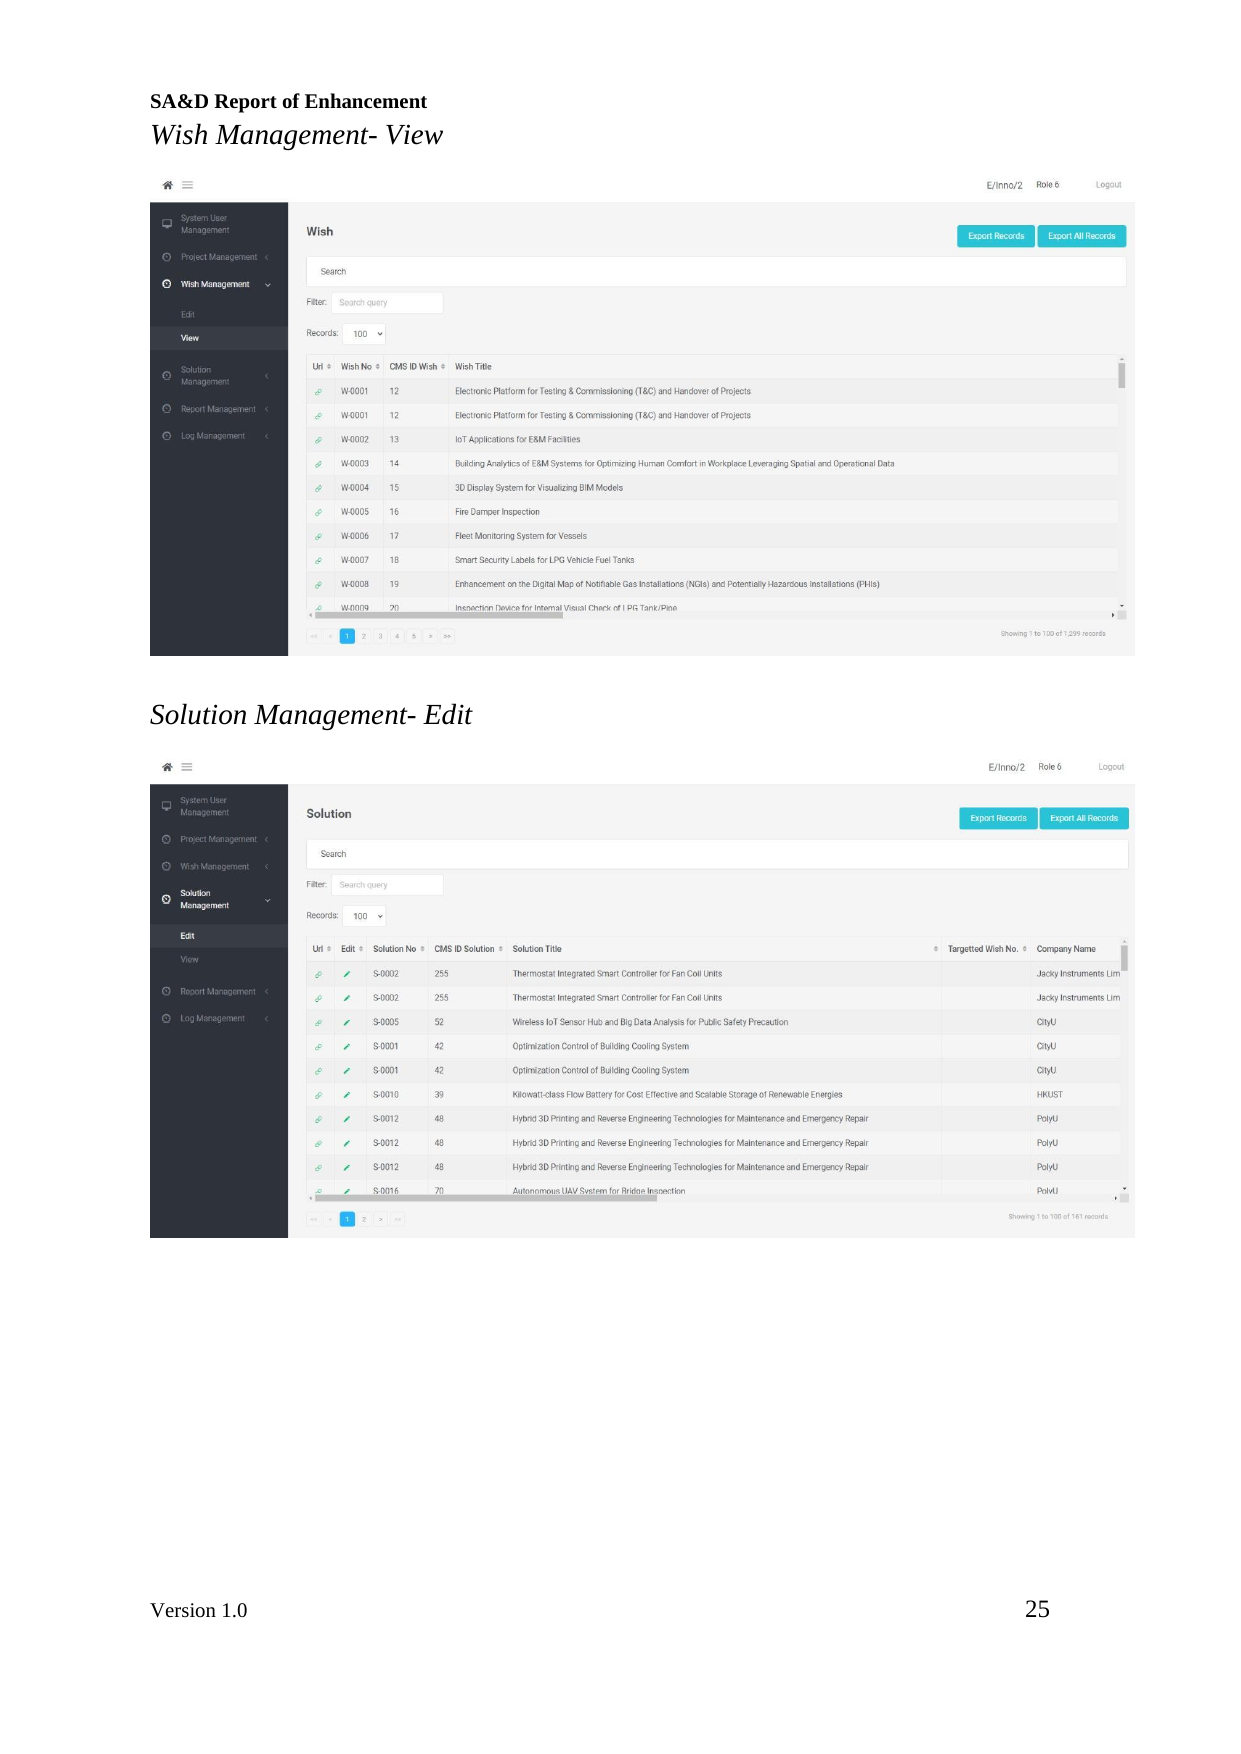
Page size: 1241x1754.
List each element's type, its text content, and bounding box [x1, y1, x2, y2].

picture [150, 754, 1136, 1238]
text Solution Management- Edit [150, 697, 1135, 731]
text Wish Management- View [150, 117, 1135, 150]
picture [150, 174, 1136, 656]
